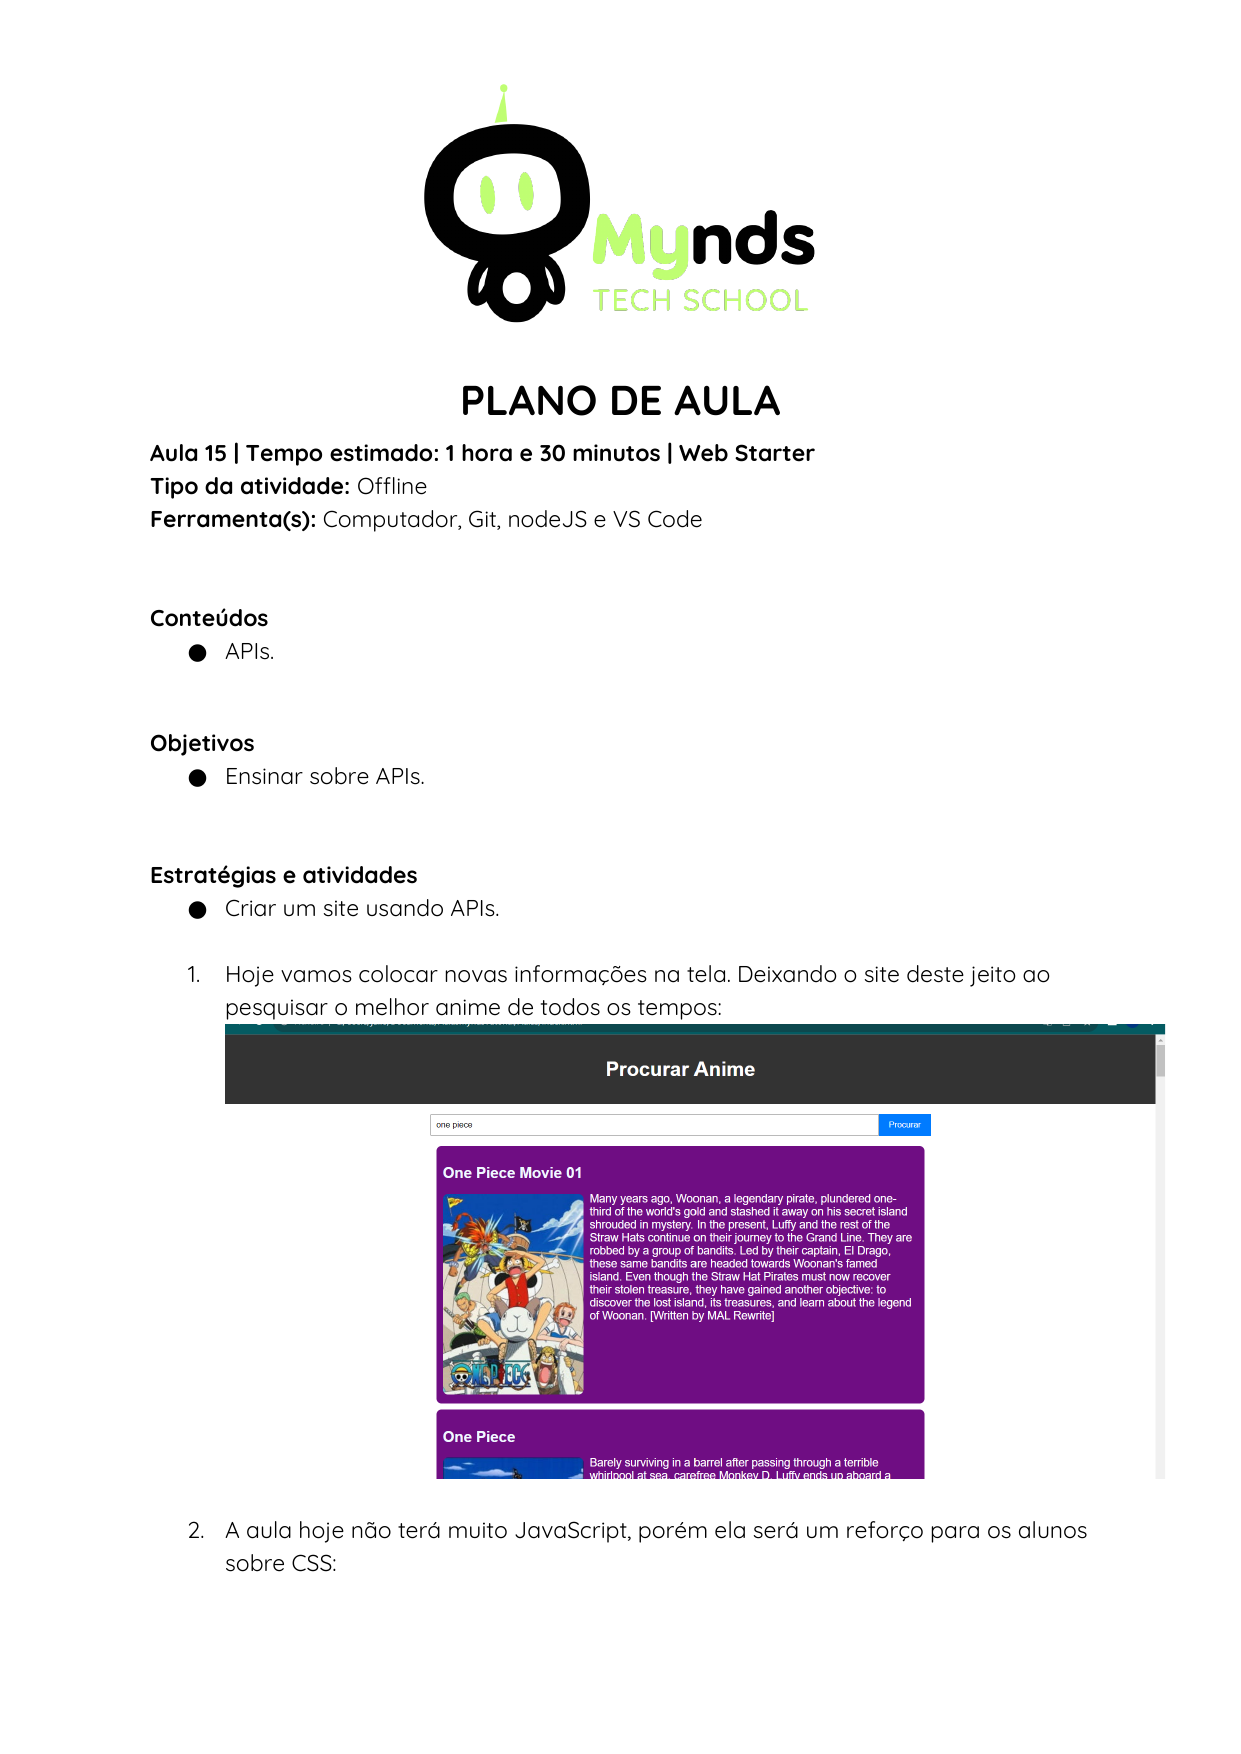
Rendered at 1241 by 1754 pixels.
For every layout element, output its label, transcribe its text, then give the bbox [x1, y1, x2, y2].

list A aula hoje não terá muito JavaScript, porém ela será um reforço para os alunos sobre CSS: [187, 1516, 1090, 1577]
picture [225, 1024, 1166, 1479]
subtitle PLANO DE AULA [150, 374, 1090, 426]
picture [415, 75, 825, 329]
text Estratégias e atividades [150, 861, 1090, 889]
list Criar um site usando APIs. [187, 893, 1090, 922]
text Conteúdos [150, 603, 1090, 632]
text Ferramenta(s): Computador, Git, nodeJS e VS Code [150, 504, 1090, 533]
text Aula 15 | Tempo estimado: 1 hora e 30 minutos | Web Starter [150, 439, 1090, 467]
text Objetivos [150, 729, 1090, 757]
list APIs. [187, 636, 1090, 665]
text Tipo da atividade: Offline [150, 472, 1090, 500]
list Ensinar sobre APIs. [187, 762, 1090, 790]
